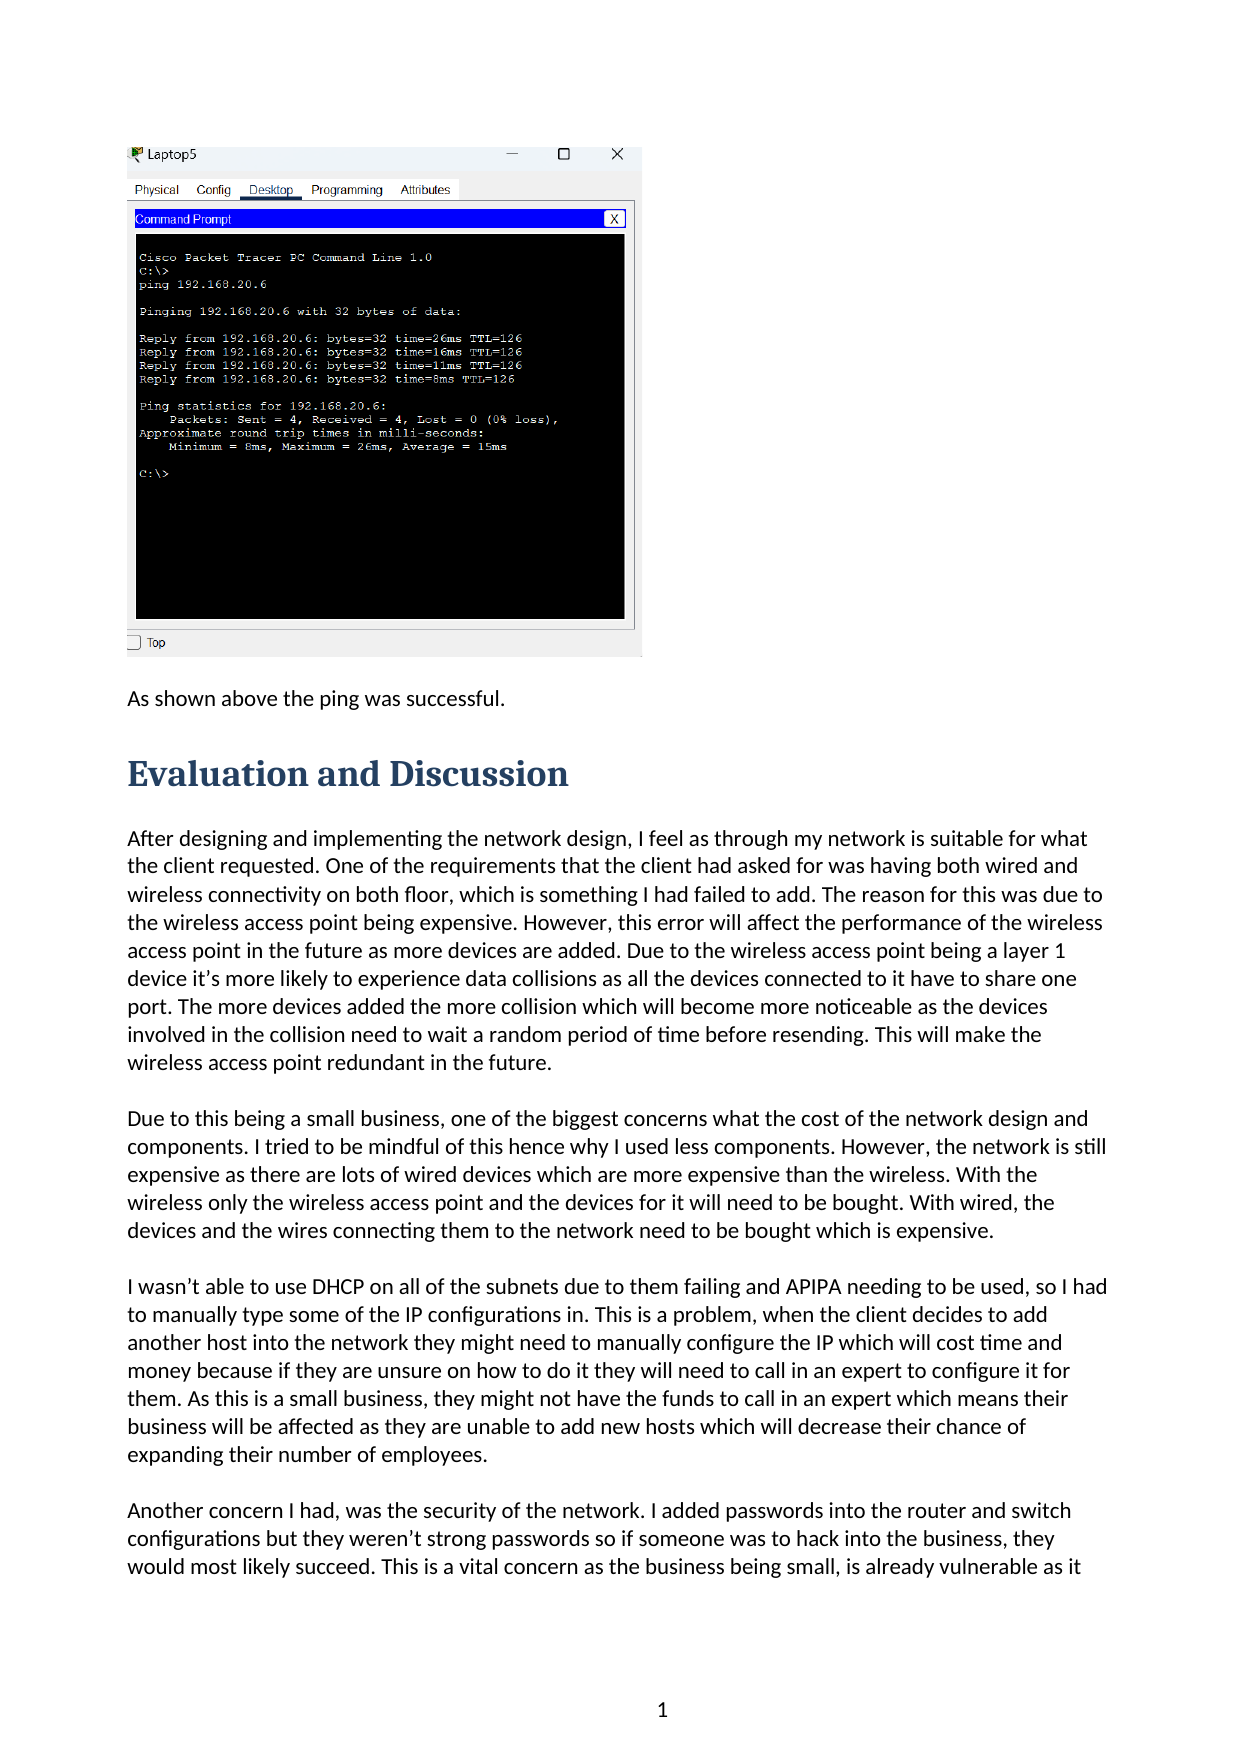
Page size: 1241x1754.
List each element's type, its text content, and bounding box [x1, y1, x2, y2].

picture [127, 147, 643, 657]
text As shown above the ping was successful. [127, 684, 1113, 712]
text I wasn’t able to use DHCP on all of the subnets due to them failing and APIPA needing to be used, so I had to manually type some of the IP configurations in. This is a problem, when the client decides to add another host into the network they might need to manually configure the IP which will cost time and money because if they are unsure on how to do it they will need to call in an expert to configure it for them. As this is a small business, they might not have the funds to call in an expert which means their business will be affected as they are unable to add new hosts which will decrease their chance of expanding their number of employees. [127, 1272, 1113, 1468]
text After designing and implementing the network design, I feel as through my network is suitable for what the client requested. One of the requirements that the client had asked for was having both wired and wireless connectivity on both floor, which is something I had failed to add. The reason for this was due to the wireless access point being expensive. However, this error will affect the performance of the wireless access point in the future as more devices are added. Due to the wireless access point being a layer 1 device it’s more likely to experience data collisions as all the devices connected to it have to share one port. The more devices added the more collision which will become more noticeable as the devices involved in the collision need to wait a random period of time before resending. This will make the wireless access point redundant in the future. [127, 824, 1113, 1076]
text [127, 1496, 1113, 1580]
subtitle Evaluation and Discussion [127, 752, 1113, 796]
text Due to this being a small business, one of the biggest concerns what the cost of the network design and components. I tried to be mindful of this hence why I used less components. However, the network is still expensive as there are lots of wired devices which are more expensive than the wireless. With the wireless only the wireless access point and the devices for it will need to be bought. With wired, the devices and the wires connecting them to the network need to be bought which is expensive. [127, 1104, 1113, 1244]
